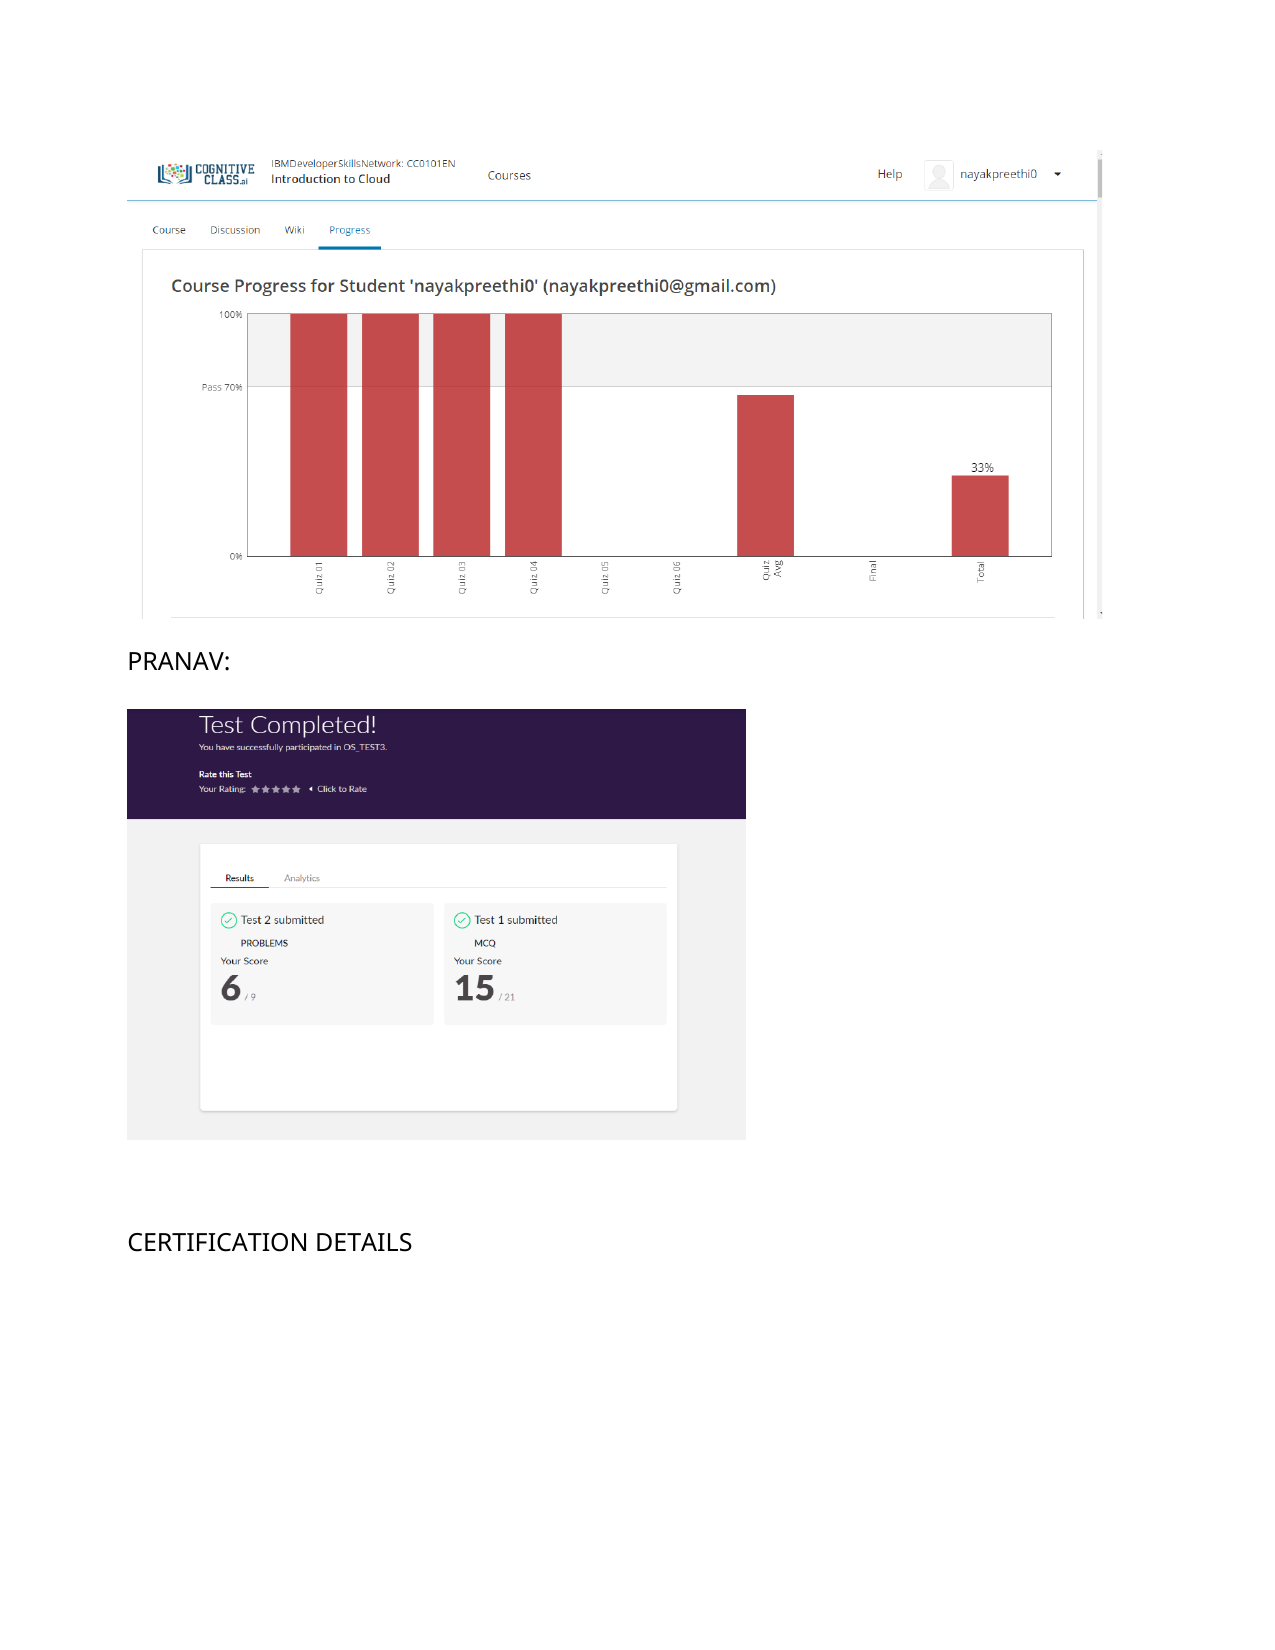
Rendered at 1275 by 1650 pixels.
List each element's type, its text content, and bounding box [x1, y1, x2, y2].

picture [127, 150, 1103, 619]
text PRANAV: [127, 644, 1127, 678]
text CERTIFICATION DETAILS [127, 1224, 1150, 1258]
picture [127, 683, 746, 1140]
